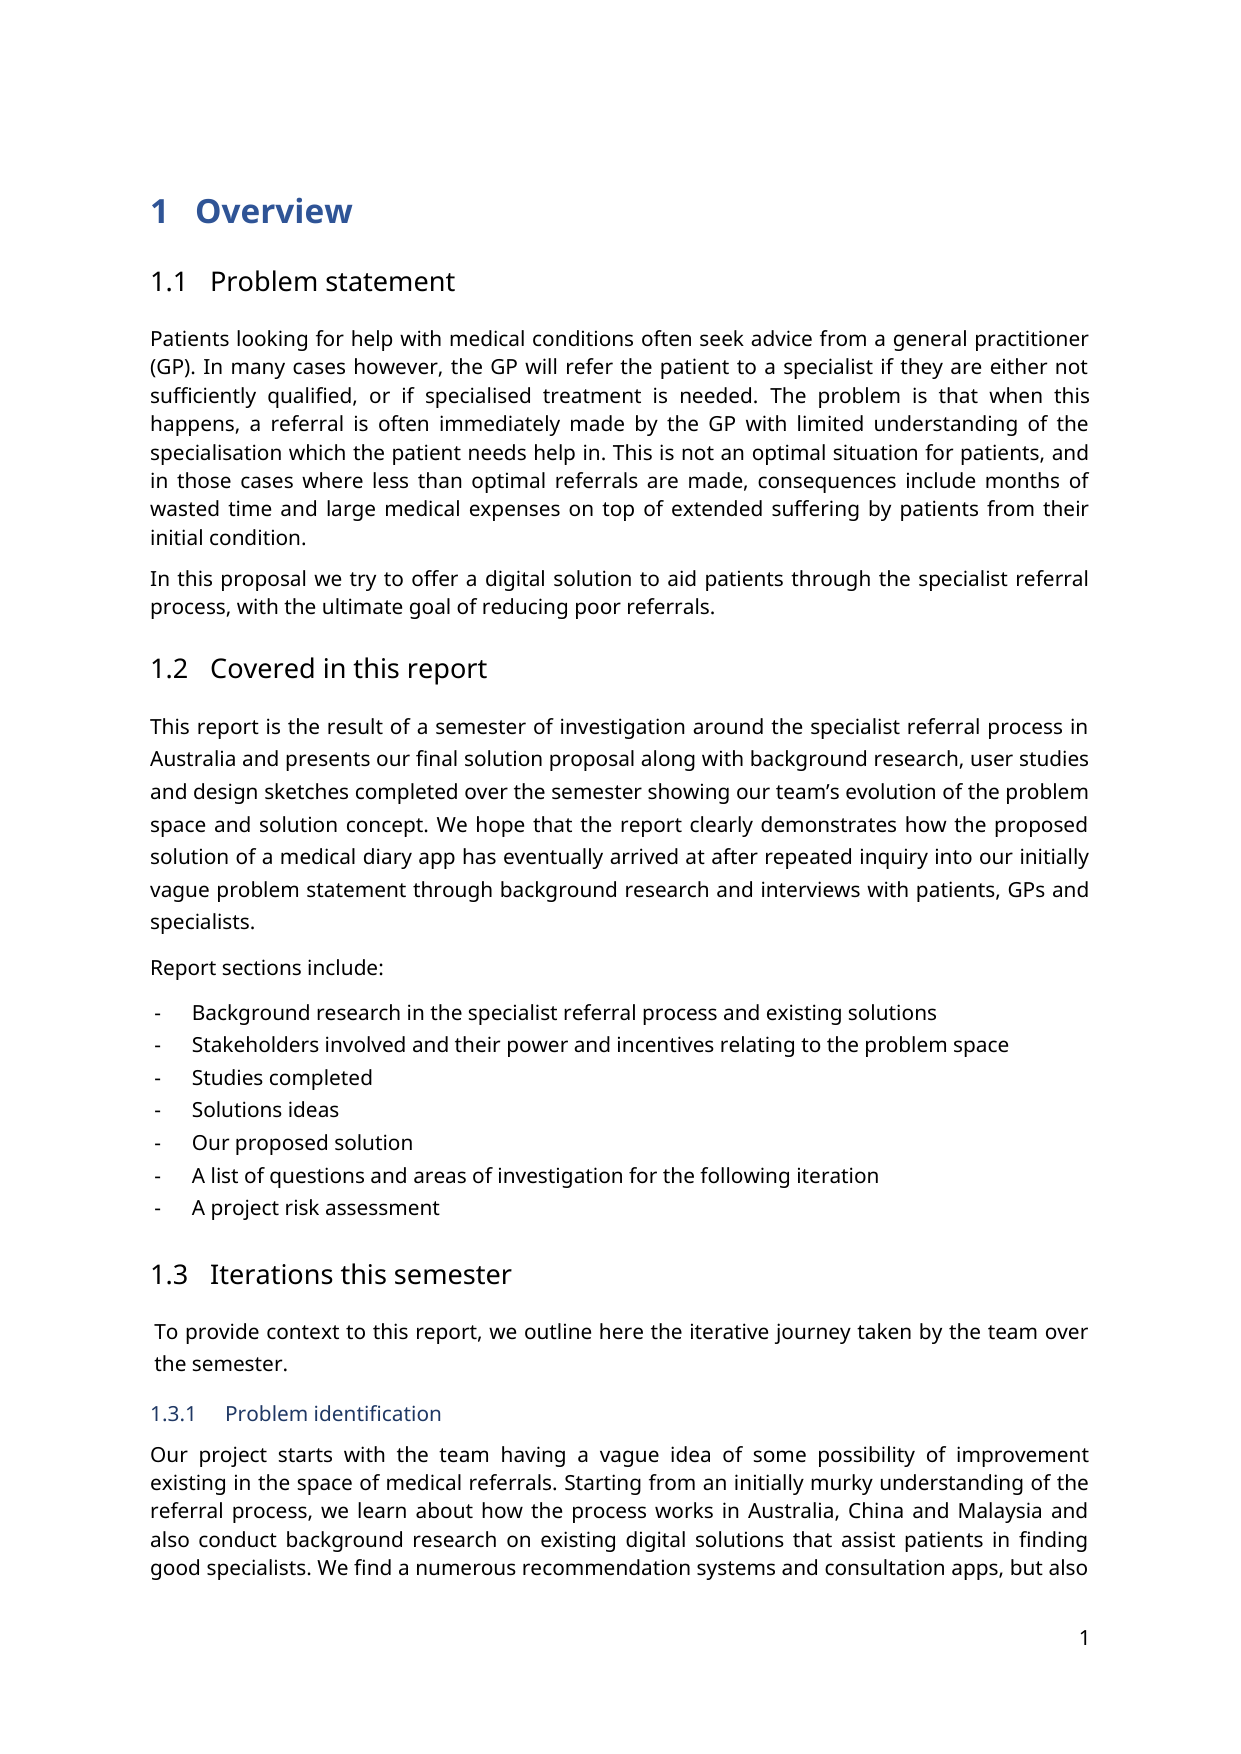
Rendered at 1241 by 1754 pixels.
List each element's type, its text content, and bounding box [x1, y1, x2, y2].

subtitle Problem statement [150, 262, 1090, 299]
subtitle Problem identification [150, 1399, 1090, 1427]
text To provide context to this report, we outline here the iterative journey taken by the team over the semester. [154, 1317, 1090, 1378]
subtitle Covered in this report [150, 650, 1090, 687]
list Background research in the specialist referral process and existing solutions [154, 998, 1090, 1026]
list A project risk assessment [154, 1193, 1090, 1222]
list Stakeholders involved and their power and incentives relating to the problem space [154, 1030, 1090, 1059]
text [150, 1440, 1090, 1582]
list A list of questions and areas of investigation for the following iteration [154, 1161, 1090, 1189]
text In this proposal we try to offer a digital solution to aid patients through the specialist referral process, with the ultimate goal of reducing poor referrals. [150, 564, 1090, 621]
subtitle Overview [150, 187, 1090, 233]
list Our proposed solution [154, 1128, 1090, 1157]
list Solutions ideas [154, 1096, 1090, 1124]
text Patients looking for help with medical conditions often seek advice from a general practitioner (GP). In many cases however, the GP will refer the patient to a specialist if they are either not sufficiently qualified, or if specialised treatment is needed. The problem is that when this happens, a referral is often immediately made by the GP with limited understanding of the specialisation which the patient needs help in. This is not an optimal situation for patients, and in those cases where less than optimal referrals are made, consequences include months of wasted time and large medical expenses on top of extended suffering by patients from their initial condition. [150, 324, 1090, 551]
text This report is the result of a semester of investigation around the specialist referral process in Australia and presents our final solution proposal along with background research, user studies and design sketches completed over the semester showing our team’s evolution of the problem space and solution concept. We hope that the report clearly demonstrates how the proposed solution of a medical diary app has eventually arrived at after repeated inquiry into our initially vague problem statement through background research and interviews with patients, GPs and specialists. [150, 712, 1090, 936]
list Studies completed [154, 1063, 1090, 1091]
subtitle Iterations this semester [150, 1255, 1090, 1292]
text Report sections include: [150, 953, 1090, 981]
